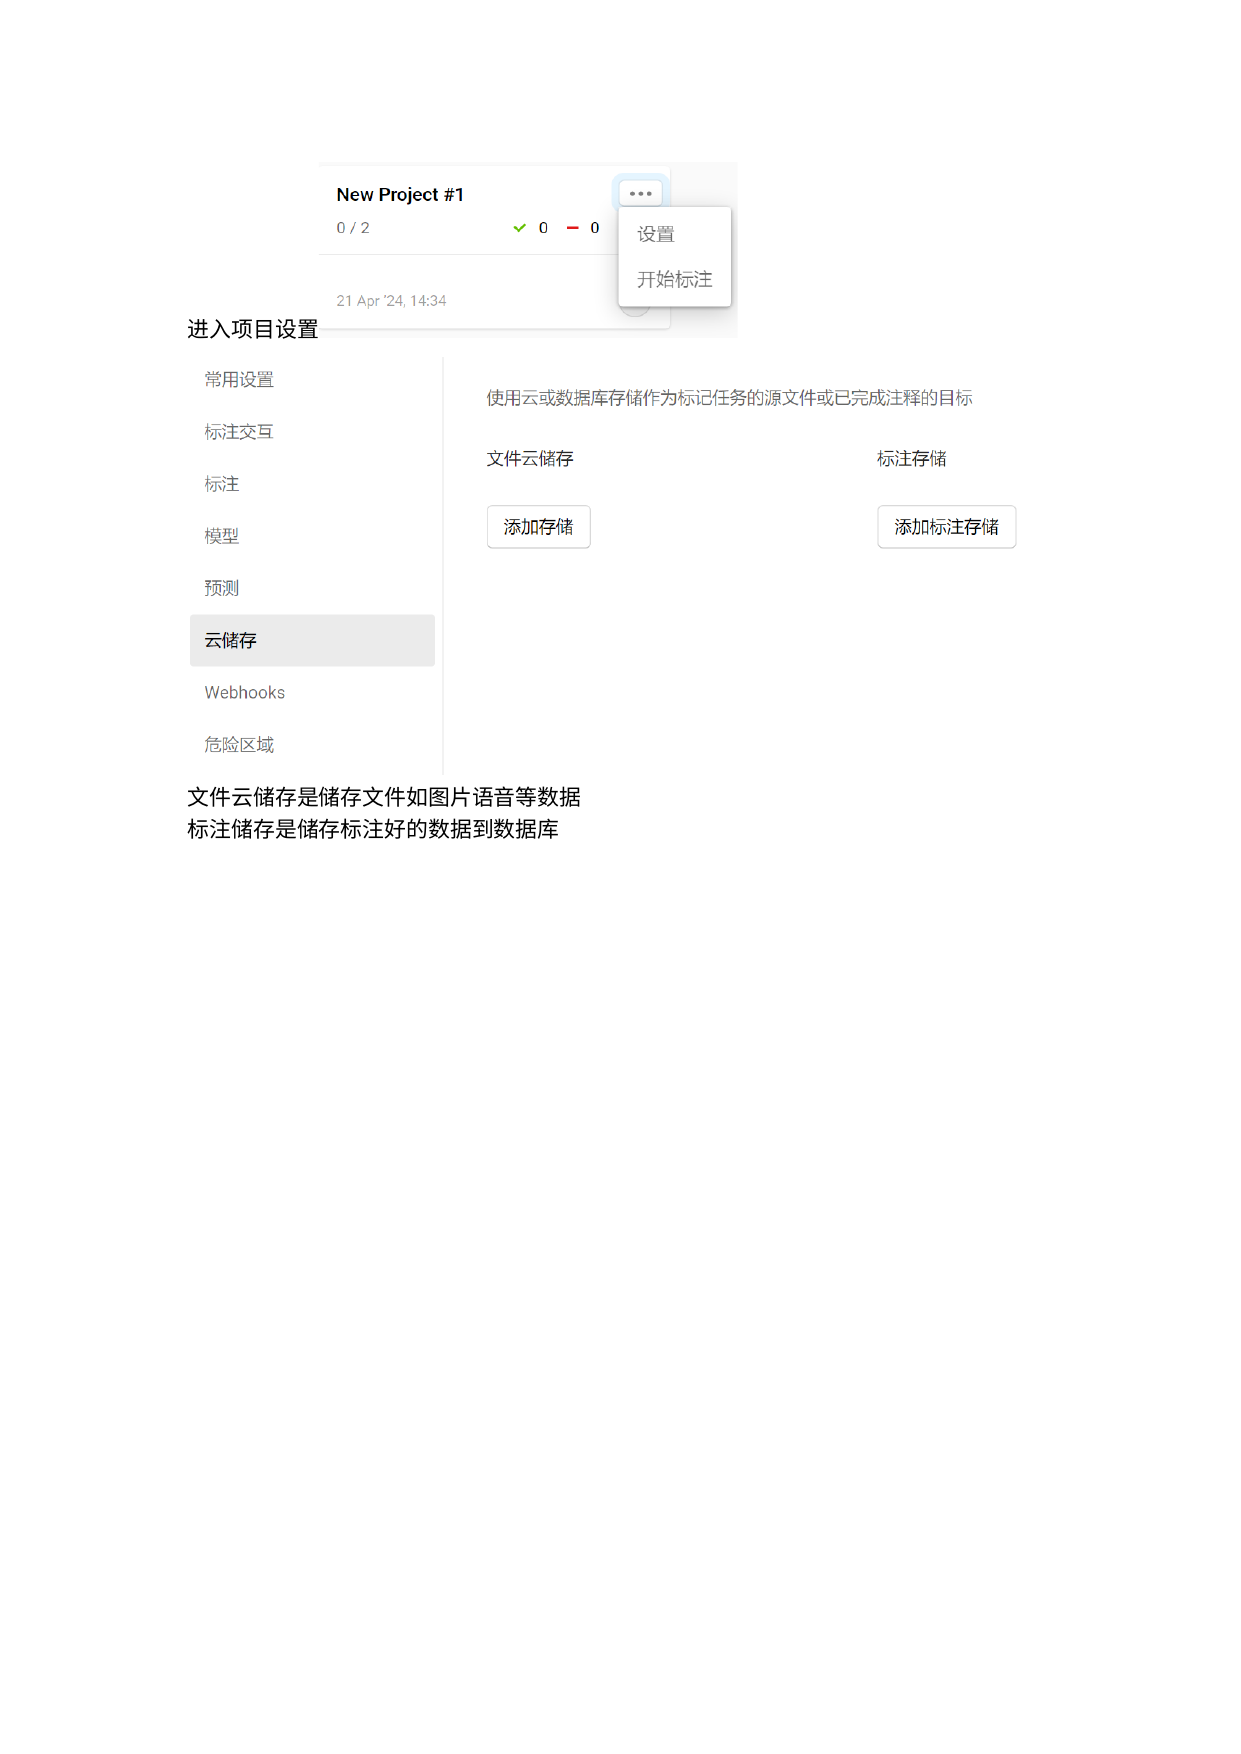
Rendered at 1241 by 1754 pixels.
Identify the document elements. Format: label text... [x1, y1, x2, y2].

text 文件云储存是储存文件如图片语音等数据 [187, 779, 1053, 812]
picture [187, 357, 1053, 775]
picture [318, 162, 738, 338]
text 标注储存是储存标注好的数据到数据库 [187, 812, 1053, 844]
